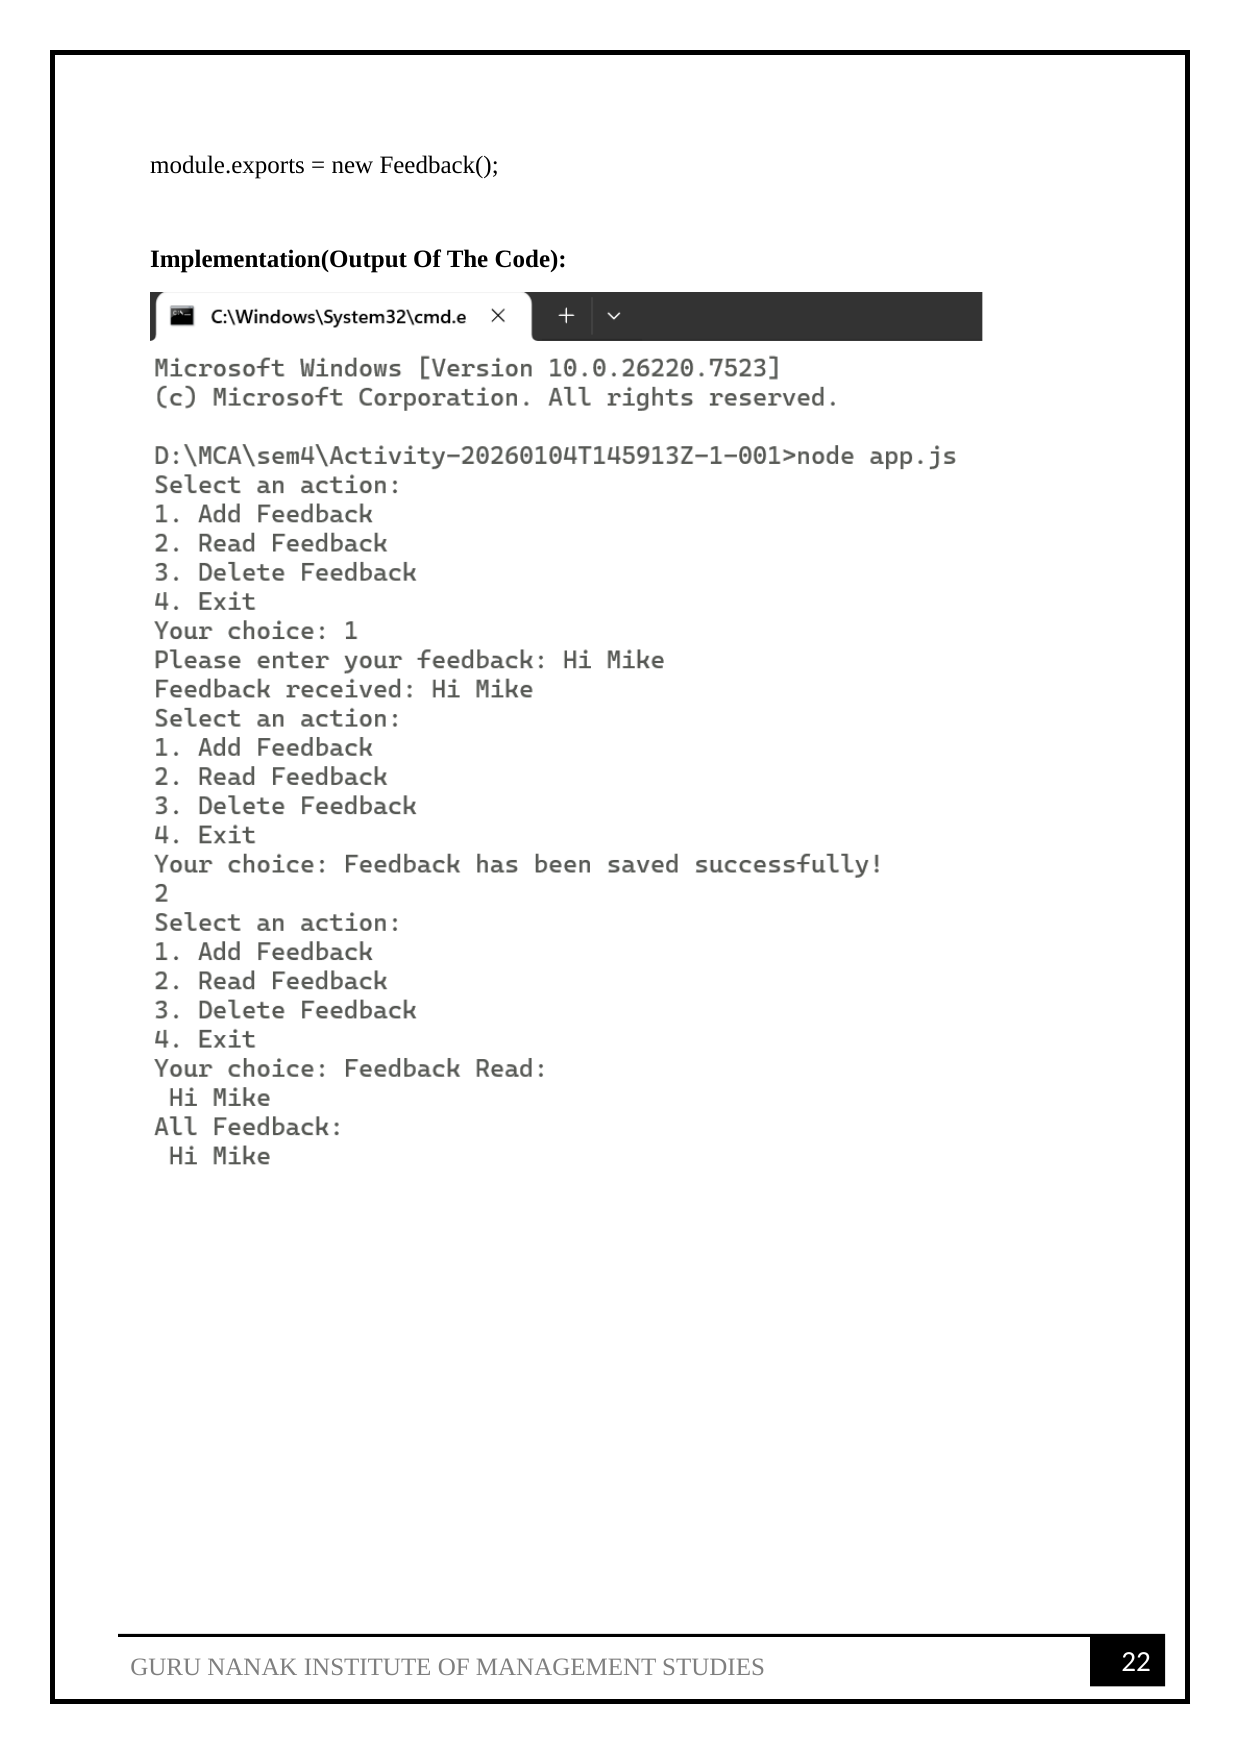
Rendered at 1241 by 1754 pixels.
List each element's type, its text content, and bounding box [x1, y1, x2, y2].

text module.exports = new Feedback(); [150, 150, 1090, 179]
picture [150, 292, 983, 1181]
text Implementation(Output Of The Code): [150, 244, 1090, 273]
